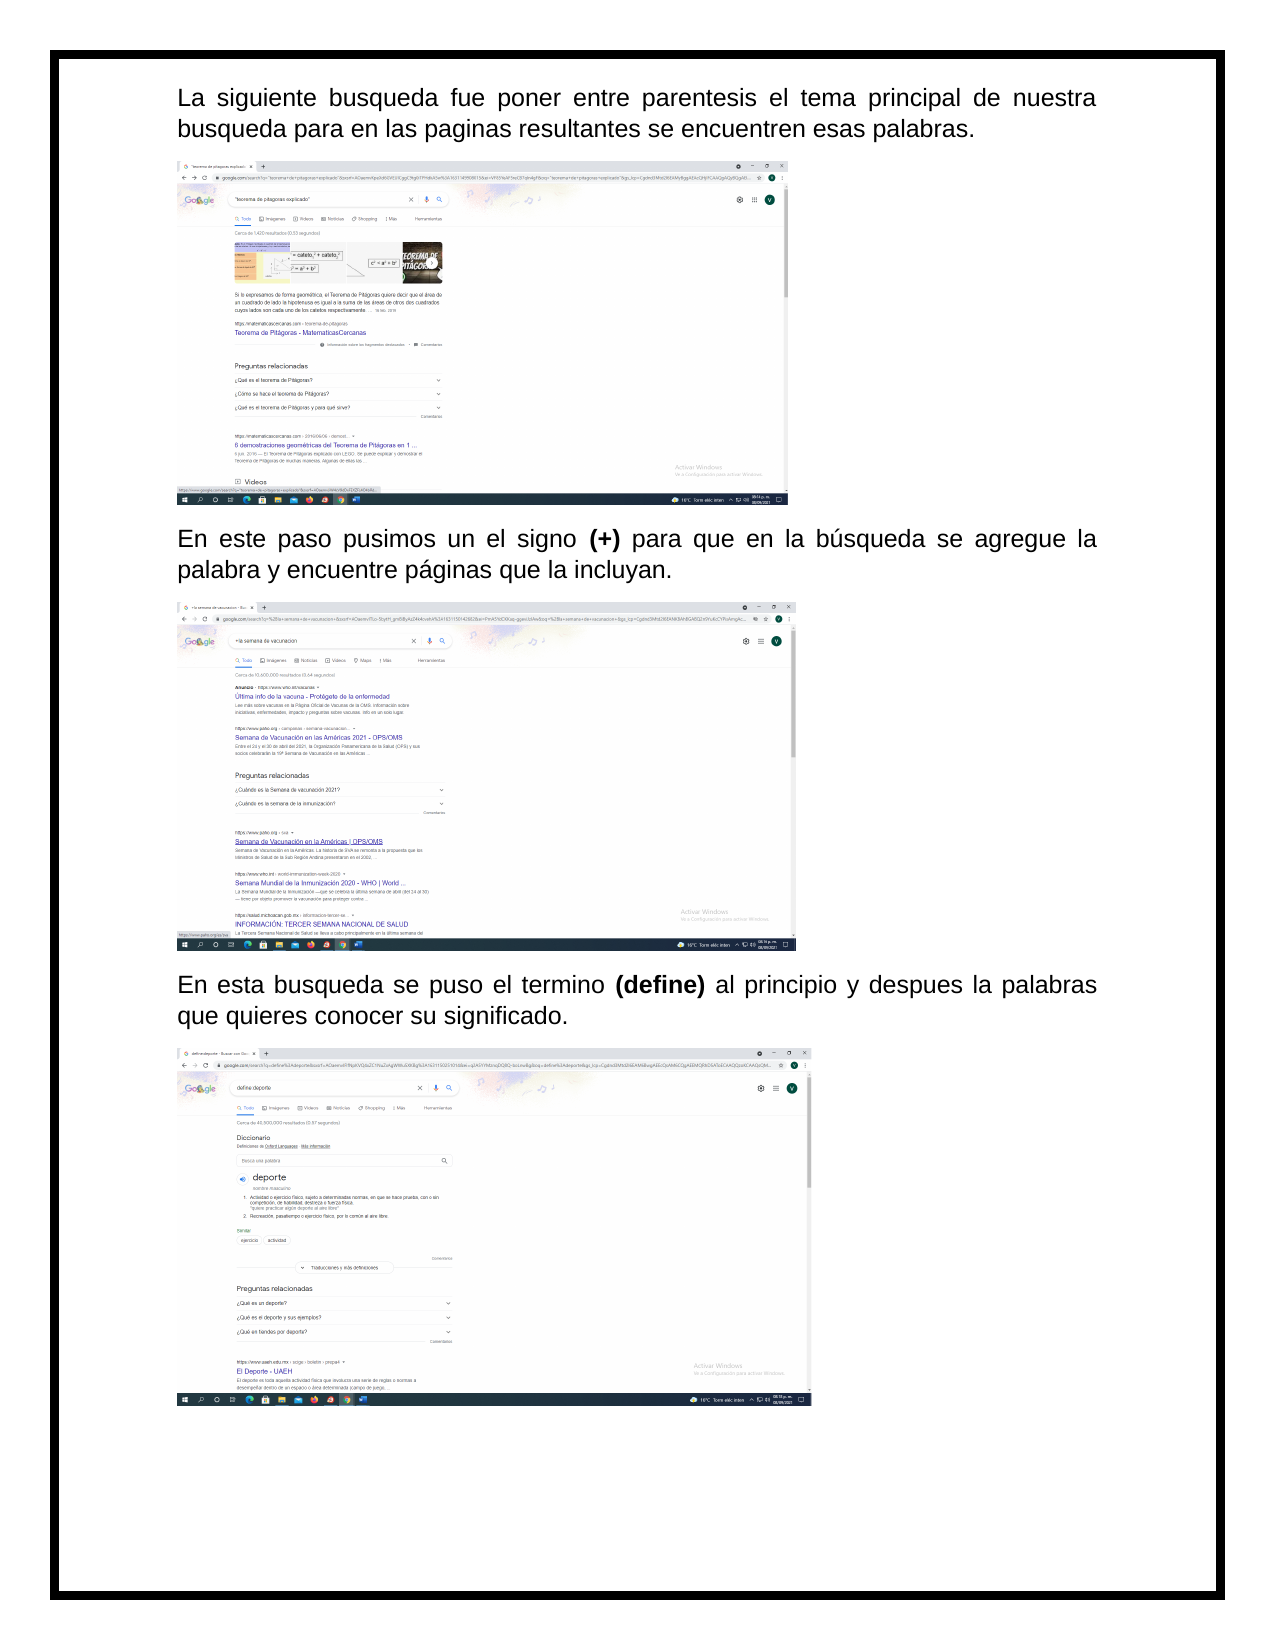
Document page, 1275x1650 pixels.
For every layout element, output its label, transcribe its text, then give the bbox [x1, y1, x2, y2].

text En esta busqueda se puso el termino (define) al principio y despues la palabras que quieres conocer su significado. [177, 969, 1098, 1029]
text En este paso pusimos un el signo (+) para que en la búsqueda se agregue la palabra y encuentre páginas que la incluyan. [177, 524, 1098, 584]
picture [177, 161, 788, 505]
text La siguiente busqueda fue poner entre parentesis el tema principal de nuestra busqueda para en las paginas resultantes se encuentren esas palabras. [177, 83, 1098, 142]
picture [177, 602, 796, 951]
picture [177, 1048, 812, 1406]
